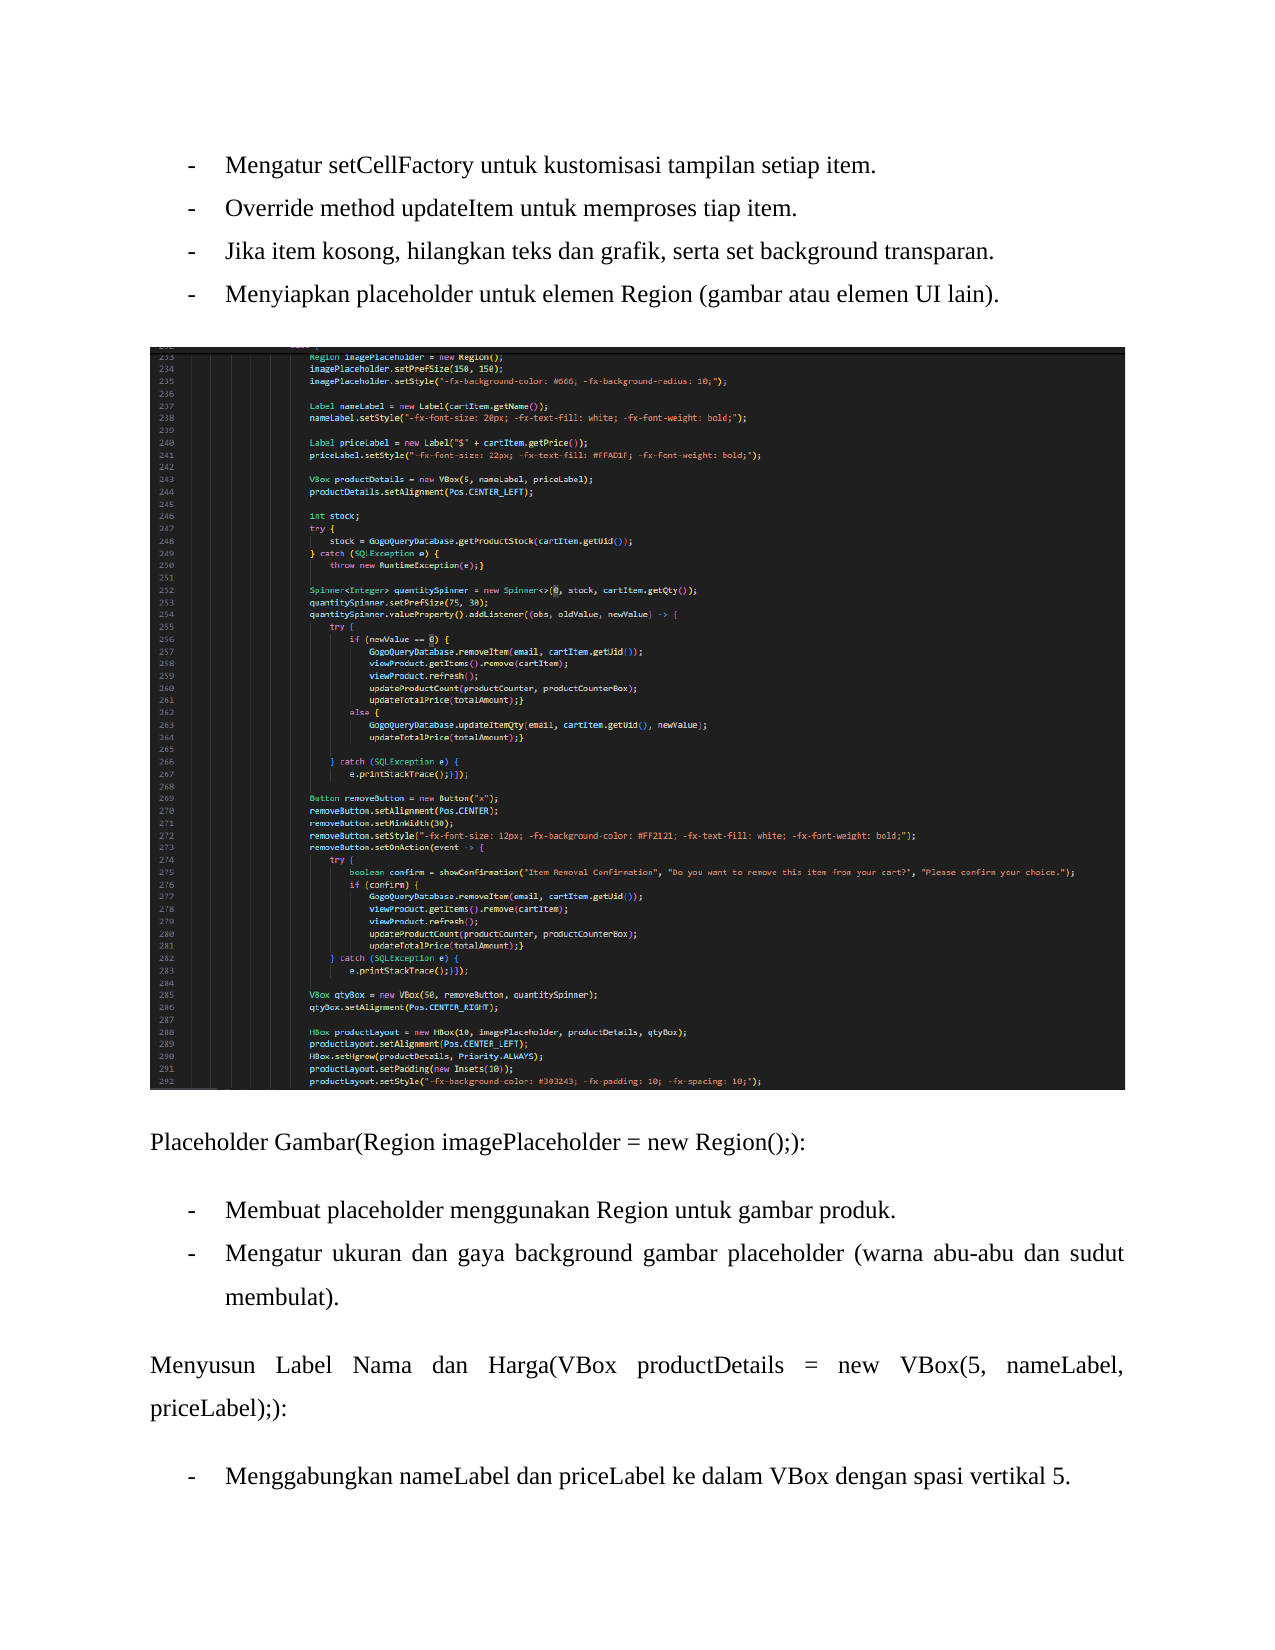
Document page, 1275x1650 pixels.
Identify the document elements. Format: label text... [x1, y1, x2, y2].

list Override method updateItem untuk memproses tiap item. [187, 193, 1125, 222]
list Menyiapkan placeholder untuk elemen Region (gambar atau elemen UI lain). [187, 279, 1125, 308]
list Mengatur setCellFactory untuk kustomisasi tampilan setiap item. [187, 150, 1125, 179]
list Jika item kosong, hilangkan teks dan grafik, serta set background transparan. [187, 236, 1125, 265]
picture [150, 347, 1125, 1090]
text Placeholder Gambar(Region imagePlaceholder = new Region();): [150, 1127, 1125, 1156]
list Membuat placeholder menggunakan Region untuk gambar produk. [187, 1195, 1125, 1224]
list Menggabungkan nameLabel dan priceLabel ke dalam VBox dengan spasi vertikal 5. [187, 1461, 1125, 1490]
text Menyusun Label Nama dan Harga(VBox productDetails = new VBox(5, nameLabel, priceLabel);): [150, 1350, 1125, 1422]
list Mengatur ukuran dan gaya background gambar placeholder (warna abu-abu dan sudut membulat). [187, 1238, 1125, 1310]
